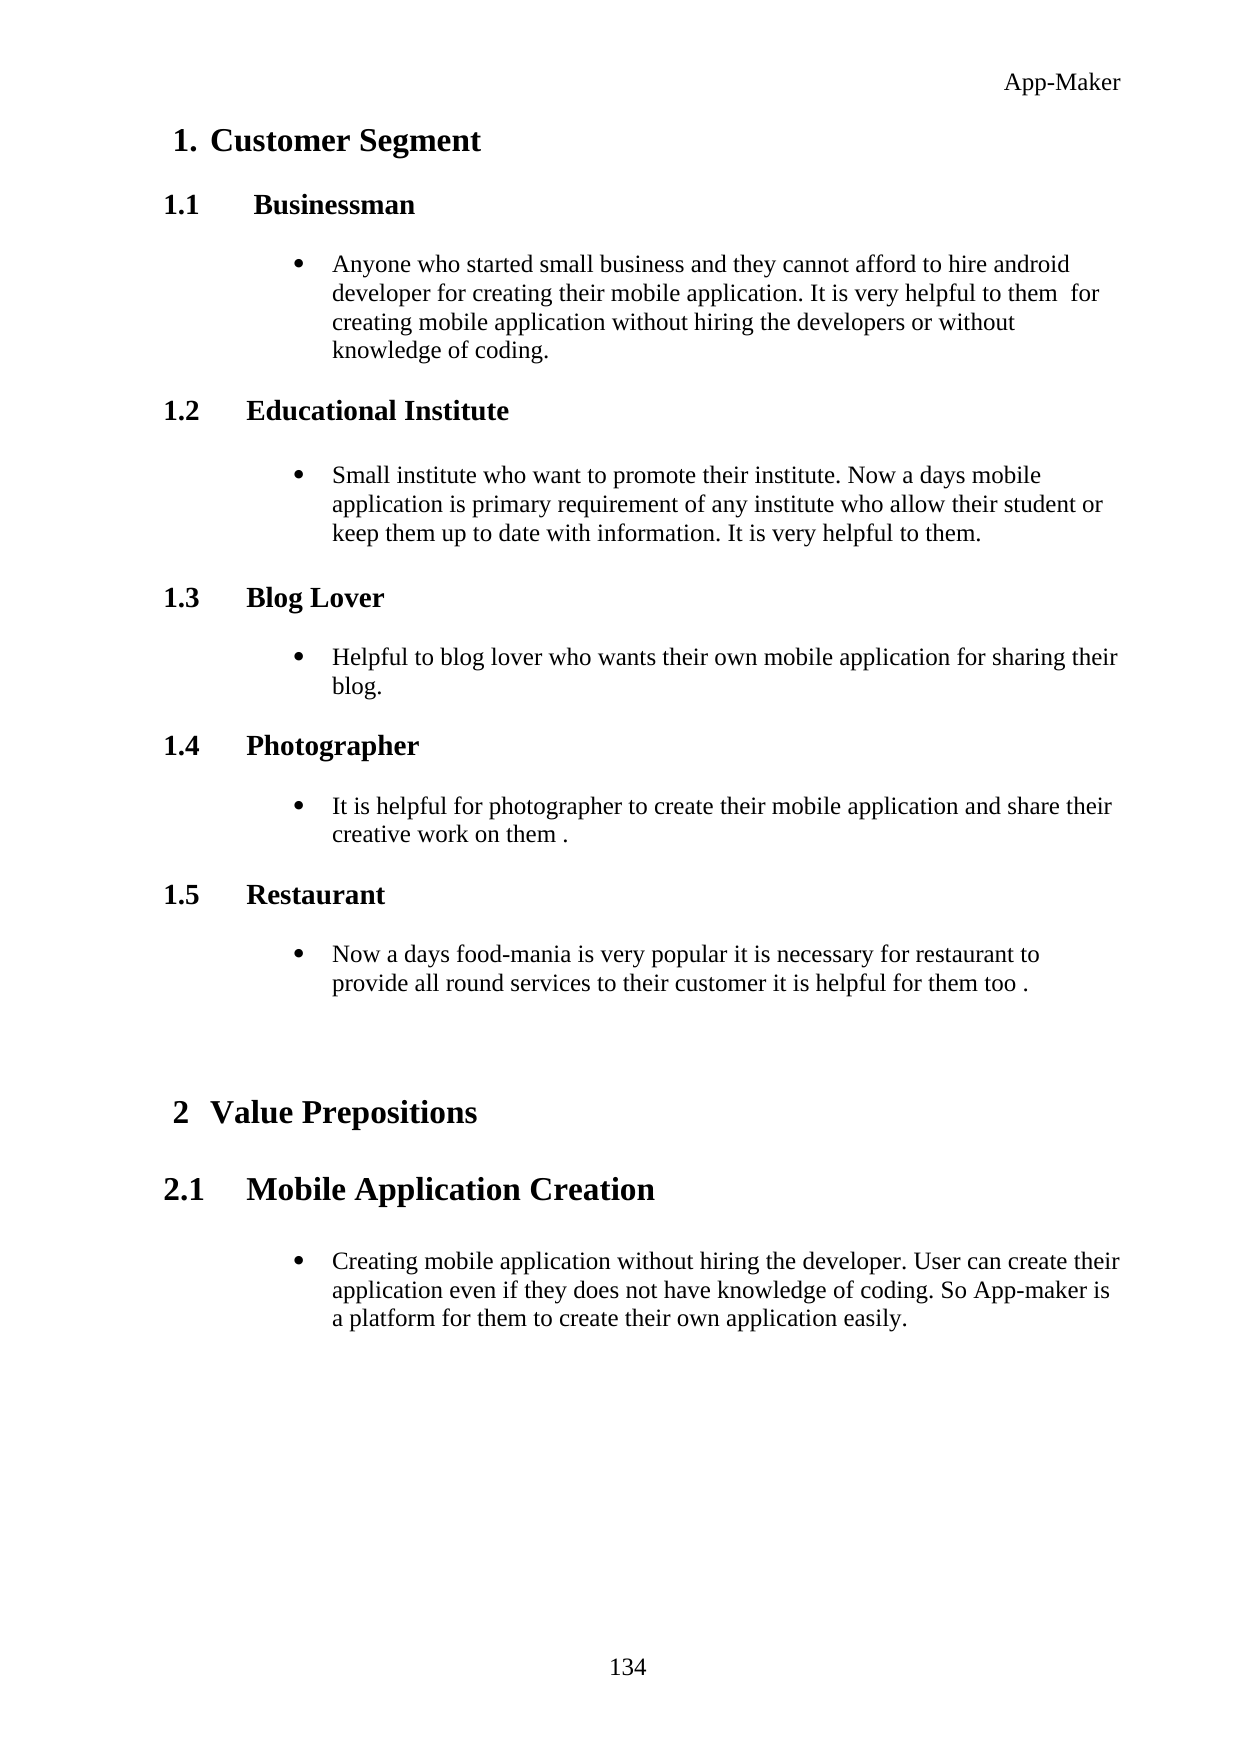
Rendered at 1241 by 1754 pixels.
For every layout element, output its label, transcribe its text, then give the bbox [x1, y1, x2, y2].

list Mobile Application Creation [163, 1169, 1120, 1208]
list Now a days food-mania is very popular it is necessary for restaurant to provide all round services to their customer it is helpful for them too . [294, 939, 1120, 997]
list Small institute who want to promote their institute. Now a days mobile application is primary requirement of any institute who allow their student or keep them up to date with information. It is very helpful to them. [294, 460, 1120, 546]
list It is helpful for photographer to create their mobile application and share their creative work on them . [294, 791, 1120, 848]
list Anyone who started small business and they cannot afford to hire android developer for creating their mobile application. It is very helpful to them for creating mobile application without hiring the developers or without knowledge of coding. [294, 249, 1120, 364]
list Photographer [163, 728, 1120, 762]
list Blog Lover [163, 580, 1120, 613]
list Customer Segment [172, 120, 1120, 158]
list Creating mobile application without hiring the developer. User can create their application even if they does not have knowledge of coding. So App-maker is a platform for them to create their own application easily. [294, 1246, 1120, 1332]
list Helpful to blog lover who wants their own mobile application for sharing their blog. [294, 642, 1120, 700]
list Businessman [163, 187, 1120, 221]
list Value Prepositions [172, 1093, 1120, 1131]
list Restaurant [163, 877, 1120, 911]
list Educational Institute [163, 393, 1120, 427]
